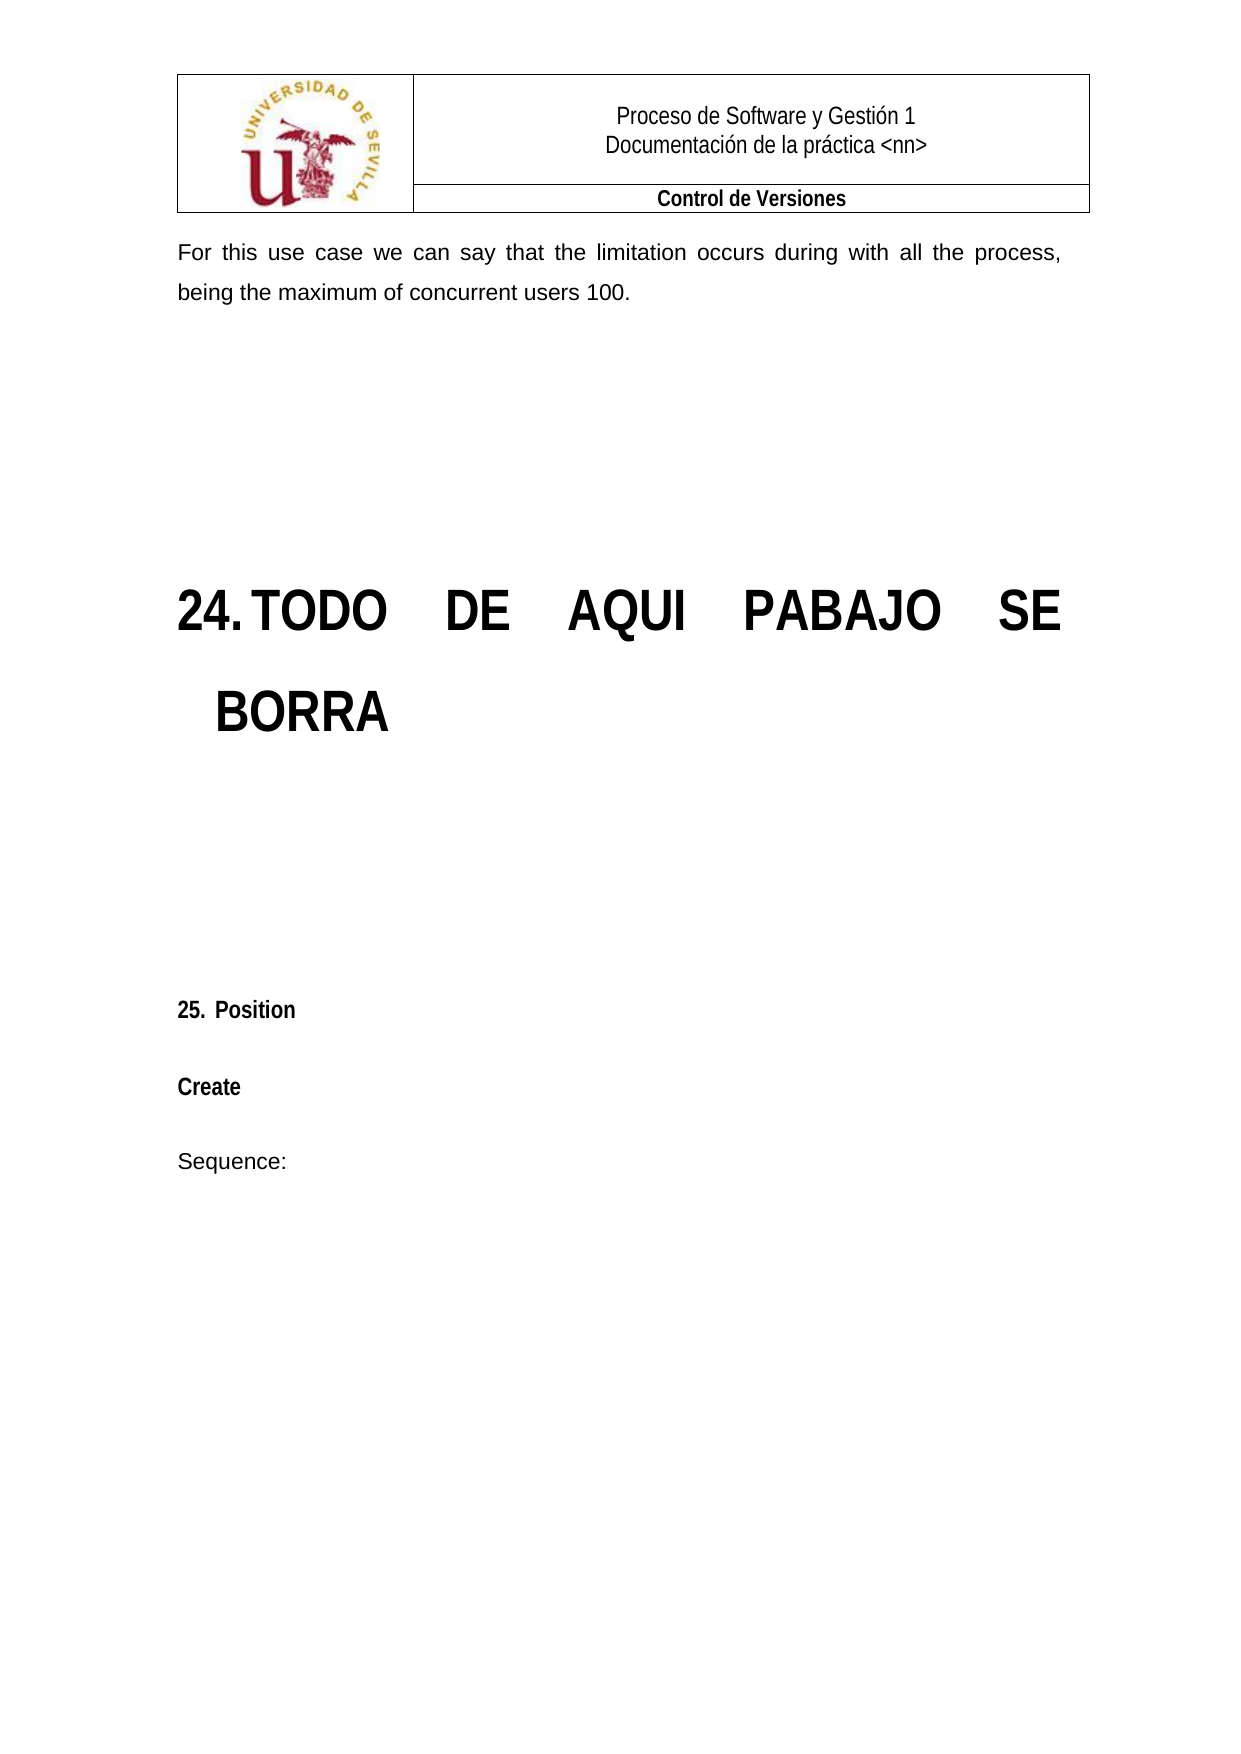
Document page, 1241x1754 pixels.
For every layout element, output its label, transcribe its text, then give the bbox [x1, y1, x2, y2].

picture [240, 79, 381, 208]
subtitle TODO DE AQUI PABAJO SE BORRA [177, 576, 1063, 743]
text Sequence: [177, 1148, 1063, 1174]
subtitle Create [177, 1072, 1063, 1100]
subtitle Position [177, 995, 1063, 1024]
text For this use case we can say that the limitation occurs during with all the process, being the maximum of concurrent users 100. [177, 239, 1063, 305]
